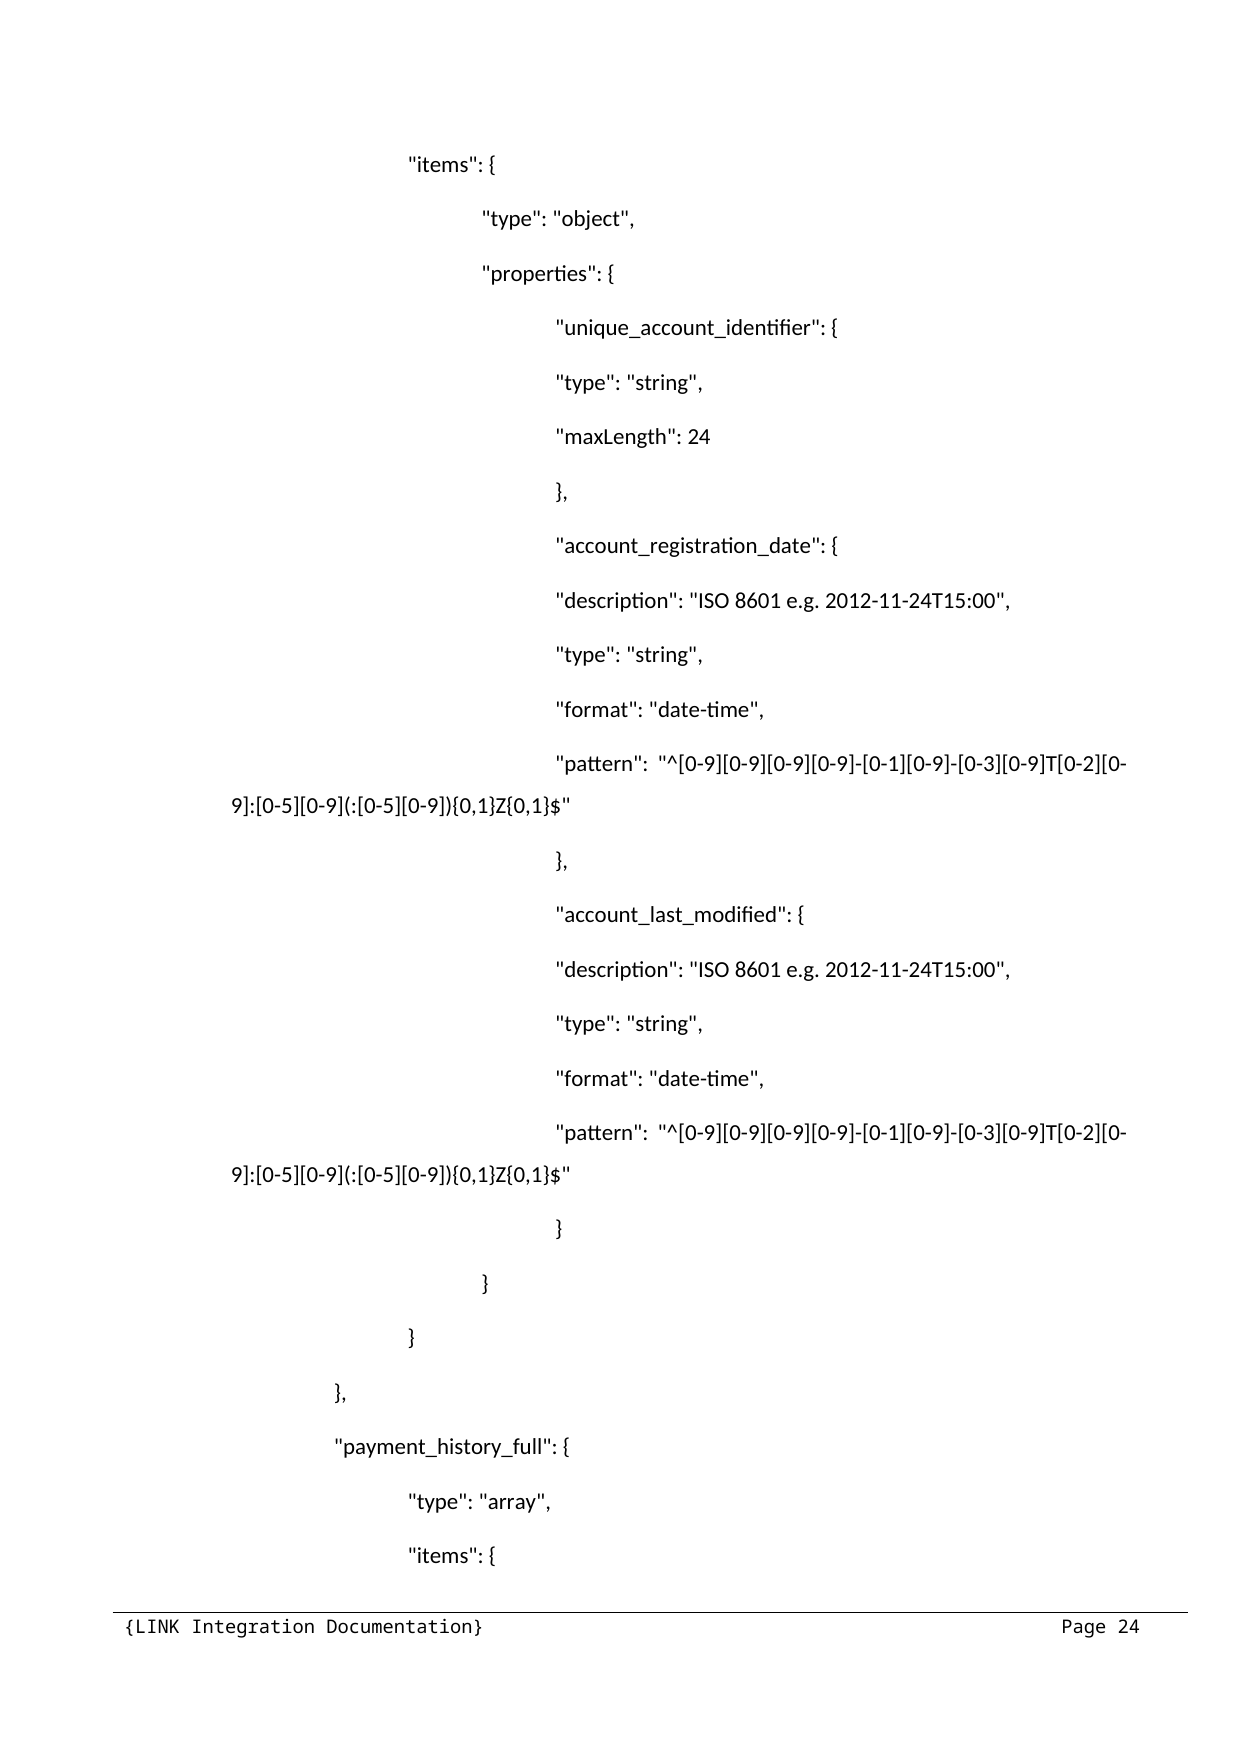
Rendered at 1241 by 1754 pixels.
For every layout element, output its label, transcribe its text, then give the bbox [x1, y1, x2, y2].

text "type": "string", [231, 1009, 1128, 1037]
text "format": "date-time", [231, 1064, 1128, 1092]
text } [231, 1214, 1128, 1243]
text "pattern": "^[0-9][0-9][0-9][0-9]-[0-1][0-9]-[0-3][0-9]T[0-2][0-9]:[0-5][0-9](:[0-5][0-9]){0,1}Z{0,1}$" [231, 1118, 1128, 1188]
text "type": "string", [231, 368, 1128, 396]
text "maxLength": 24 [231, 422, 1128, 450]
text "type": "string", [231, 640, 1128, 668]
text "type": "array", [231, 1487, 1128, 1515]
text "description": "ISO 8601 e.g. 2012-11-24T15:00", [231, 955, 1128, 983]
text "payment_history_full": { [231, 1432, 1128, 1461]
text "items": { [231, 150, 1128, 178]
text "account_registration_date": { [231, 531, 1128, 559]
text "account_last_modified": { [231, 900, 1128, 928]
text } [231, 1269, 1128, 1297]
text "description": "ISO 8601 e.g. 2012-11-24T15:00", [231, 586, 1128, 614]
text "type": "object", [231, 204, 1128, 232]
text "unique_account_identifier": { [231, 313, 1128, 341]
text "items": { [231, 1541, 1128, 1569]
text "format": "date-time", [231, 695, 1128, 723]
text "pattern": "^[0-9][0-9][0-9][0-9]-[0-1][0-9]-[0-3][0-9]T[0-2][0-9]:[0-5][0-9](:[0-5][0-9]){0,1}Z{0,1}$" [231, 749, 1128, 819]
text } [231, 1323, 1128, 1352]
text }, [231, 477, 1128, 505]
text }, [231, 846, 1128, 874]
text }, [231, 1378, 1128, 1406]
text "properties": { [231, 259, 1128, 287]
